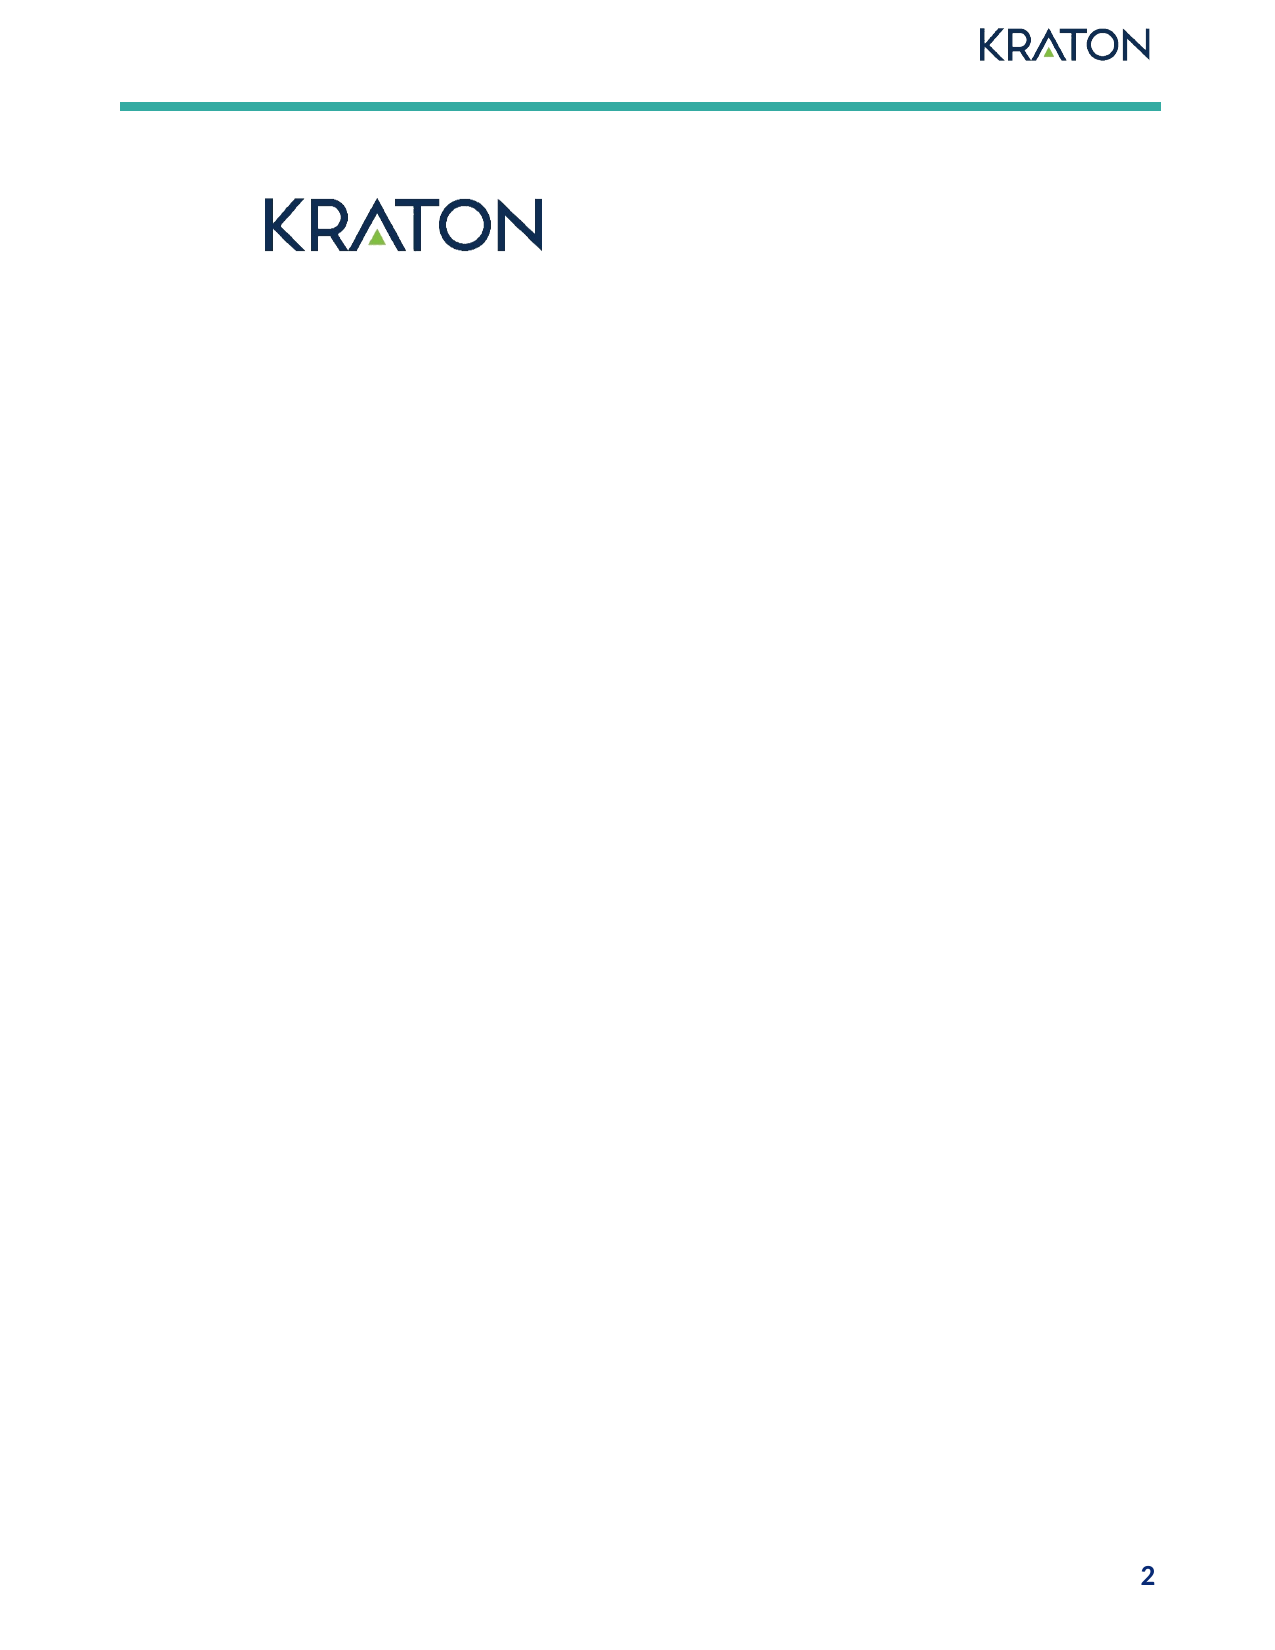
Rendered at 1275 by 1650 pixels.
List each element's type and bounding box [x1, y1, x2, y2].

picture [980, 0, 1150, 89]
picture [265, 151, 542, 297]
